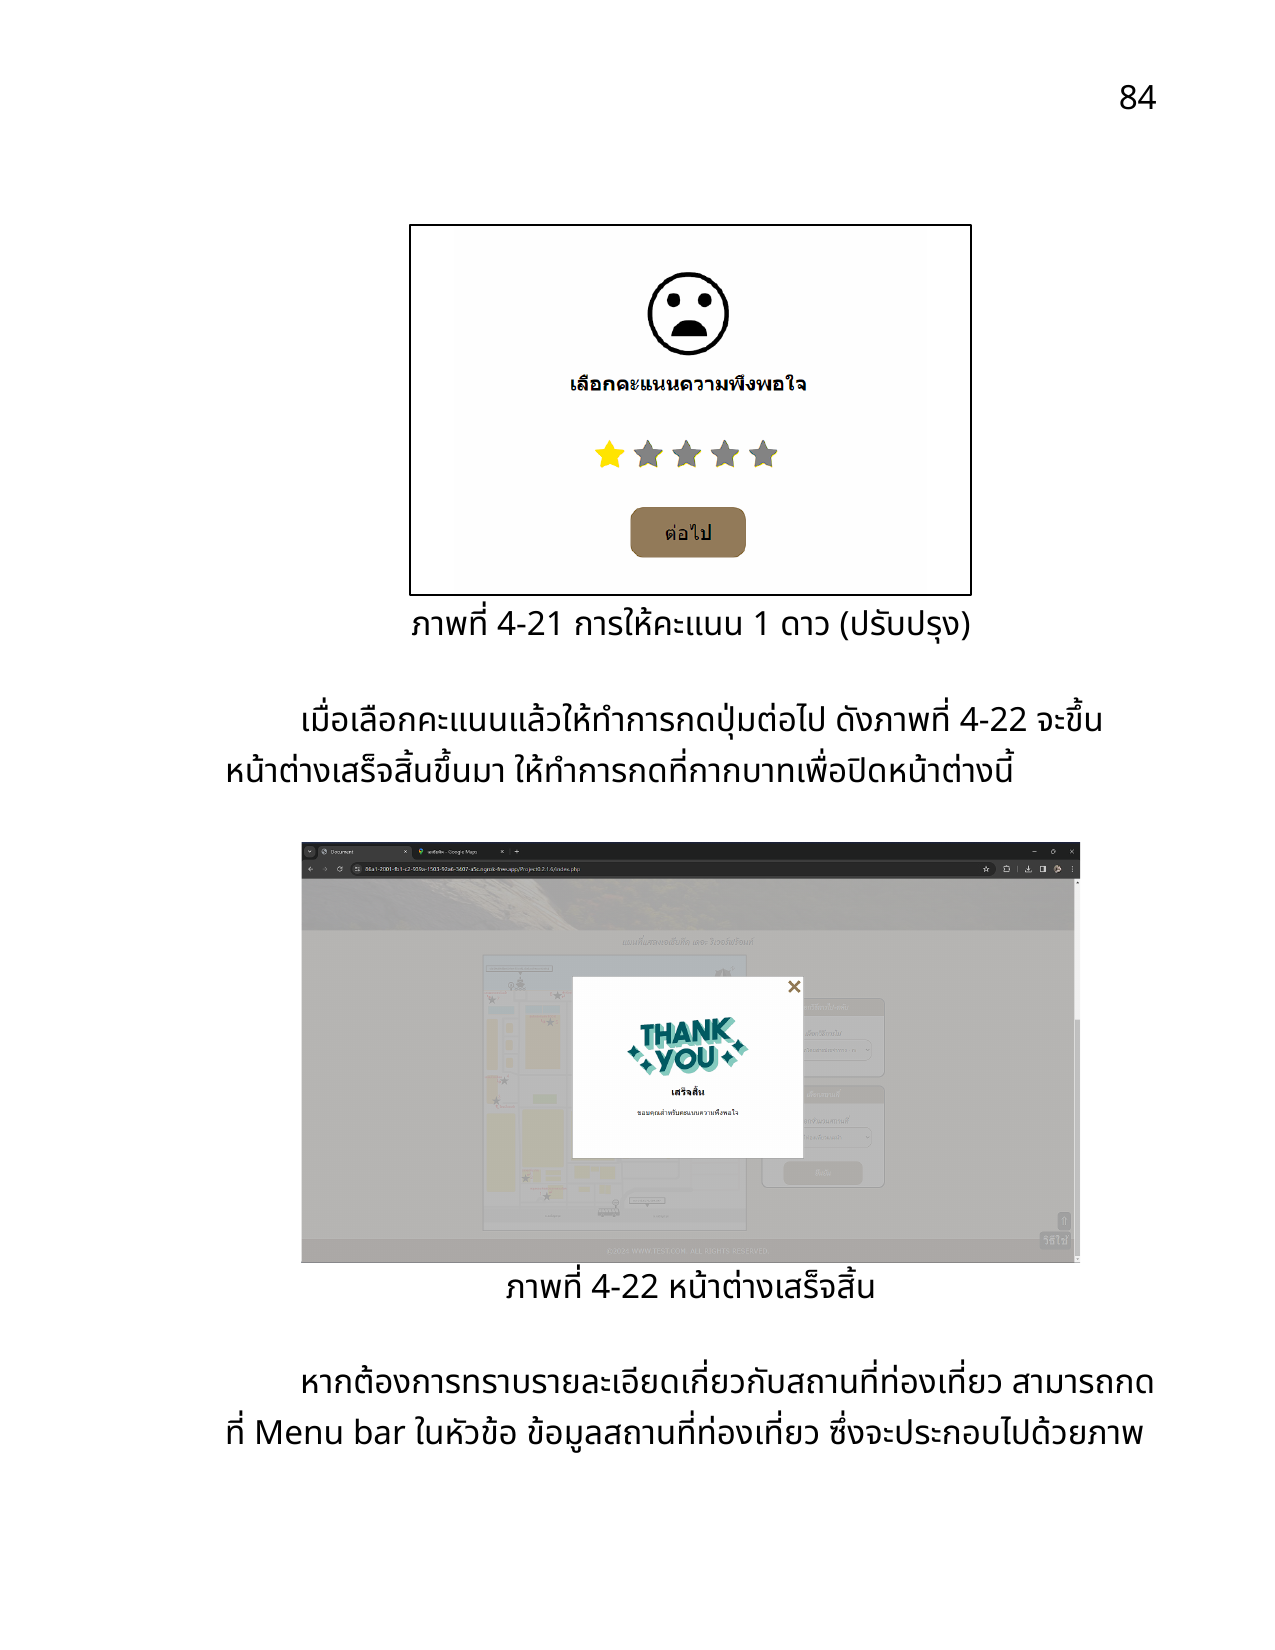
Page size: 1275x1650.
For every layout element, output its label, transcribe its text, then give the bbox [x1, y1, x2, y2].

picture [301, 842, 1081, 1263]
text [225, 1358, 1156, 1459]
text ภาพที่ 4-21 การให้คะแนน 1 ดาว (ปรับปรุง) [225, 600, 1156, 651]
picture [454, 596, 928, 600]
text เมื่อเลือกคะแนนแล้วให้ทำการกดปุ่มต่อไป ดังภาพที่ 4-22 จะขึ้นหน้าต่างเสร็จสิ้นขึ้นมา ให้ทำการกดที่กากบาทเพื่อปิดหน้าต่างนี้ [225, 696, 1156, 797]
text ภาพที่ 4-22 หน้าต่างเสร็จสิ้น [225, 1262, 1156, 1313]
picture [454, 226, 928, 594]
